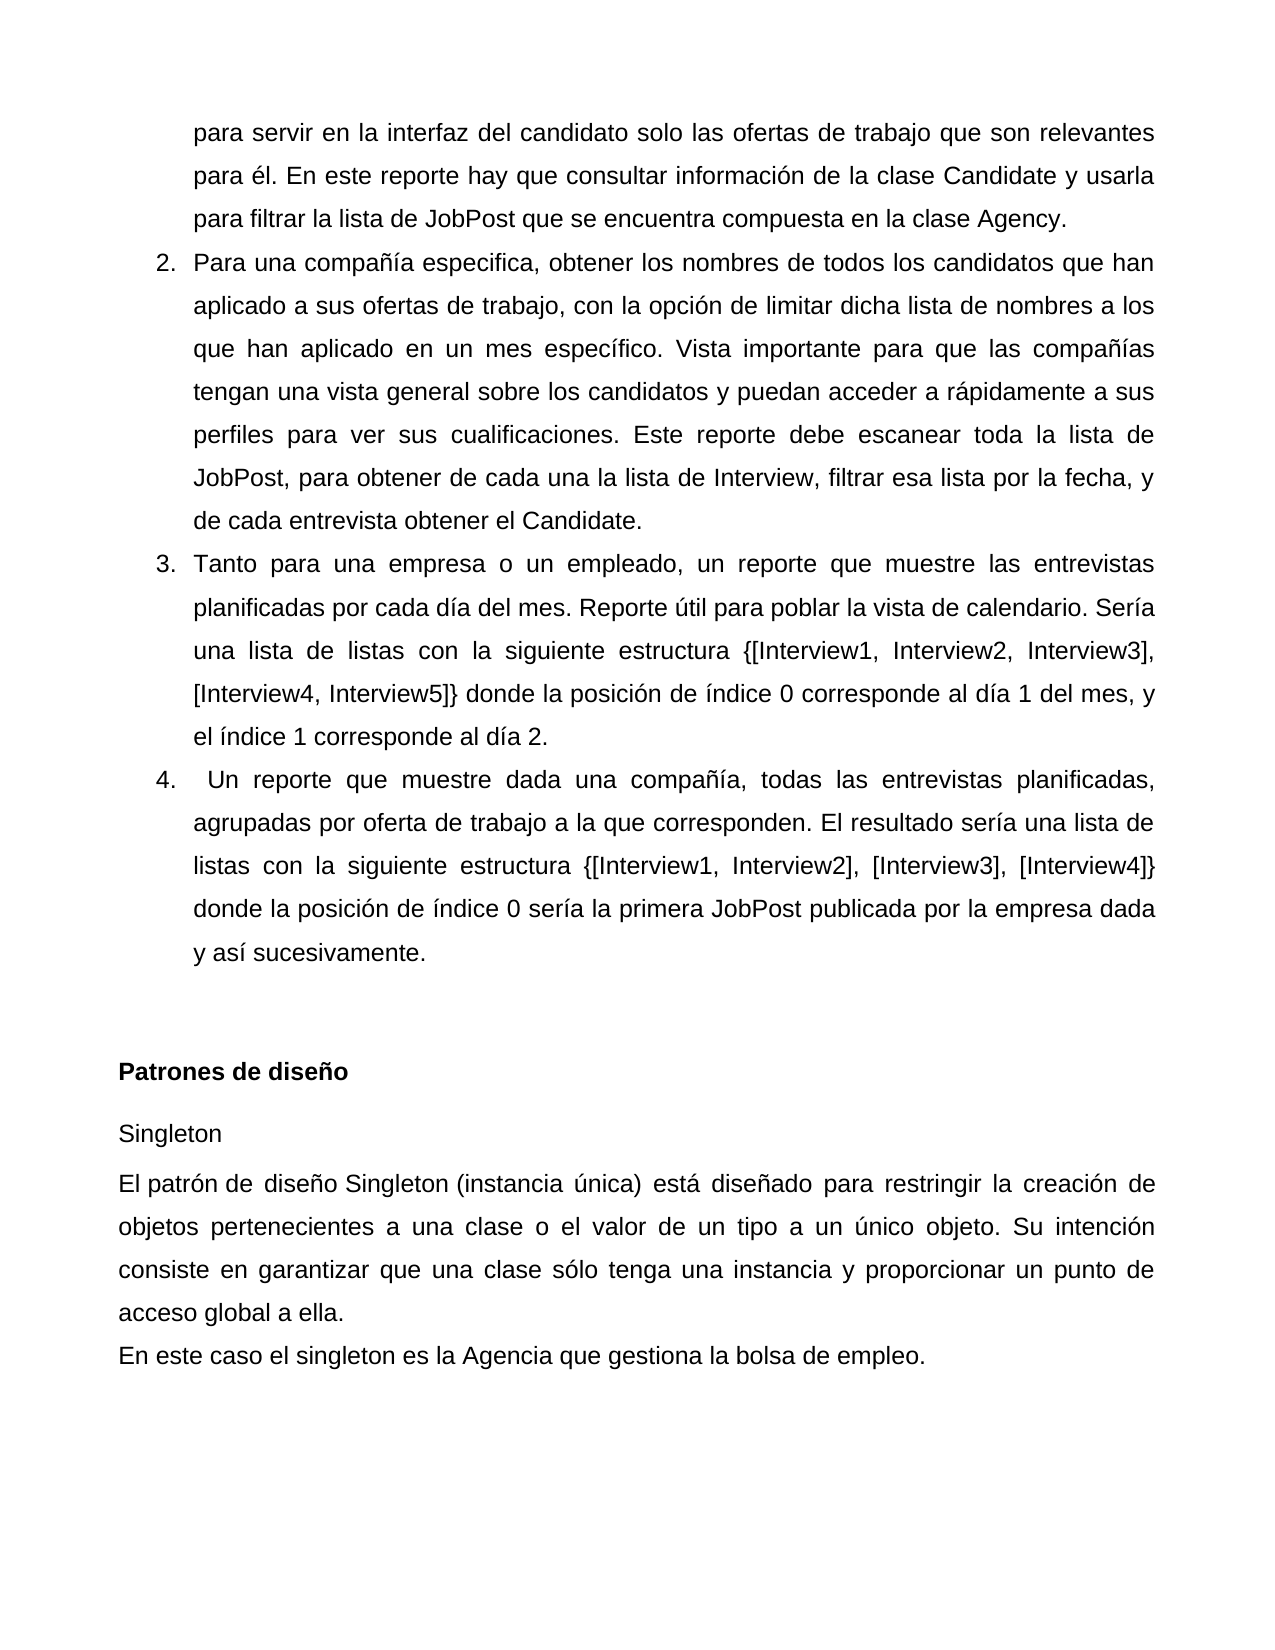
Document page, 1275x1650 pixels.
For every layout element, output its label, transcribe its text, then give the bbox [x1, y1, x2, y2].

subtitle Singleton [118, 1119, 1157, 1148]
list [156, 118, 1157, 233]
text En este caso el singleton es la Agencia que gestiona la bolsa de empleo. [118, 1341, 1157, 1370]
list Para una compañía especifica, obtener los nombres de todos los candidatos que han aplicado a sus ofertas de trabajo, con la opción de limitar dicha lista de nombres a los que han aplicado en un mes específico. Vista importante para que las compañías tengan una vista general sobre los candidatos y puedan acceder a rápidamente a sus perfiles para ver sus cualificaciones. Este reporte debe escanear toda la lista de JobPost, para obtener de cada una la lista de Interview, filtrar esa lista por la fecha, y de cada entrevista obtener el Candidate. [156, 247, 1157, 535]
list Tanto para una empresa o un empleado, un reporte que muestre las entrevistas planificadas por cada día del mes. Reporte útil para poblar la vista de calendario. Sería una lista de listas con la siguiente estructura {[Interview1, Interview2, Interview3], [Interview4, Interview5]} donde la posición de índice 0 corresponde al día 1 del mes, y el índice 1 corresponde al día 2. [156, 549, 1157, 751]
subtitle Patrones de diseño [118, 1057, 1157, 1086]
list Un reporte que muestre dada una compañía, todas las entrevistas planificadas, agrupadas por oferta de trabajo a la que corresponden. El resultado sería una lista de listas con la siguiente estructura {[Interview1, Interview2], [Interview3], [Interview4]} donde la posición de índice 0 sería la primera JobPost publicada por la empresa dada y así sucesivamente. [156, 765, 1157, 966]
text El patrón de diseño Singleton (instancia única) está diseñado para restringir la creación de objetos pertenecientes a una clase o el valor de un tipo a un único objeto. Su intención consiste en garantizar que una clase sólo tenga una instancia y proporcionar un punto de acceso global a ella. [118, 1169, 1157, 1327]
